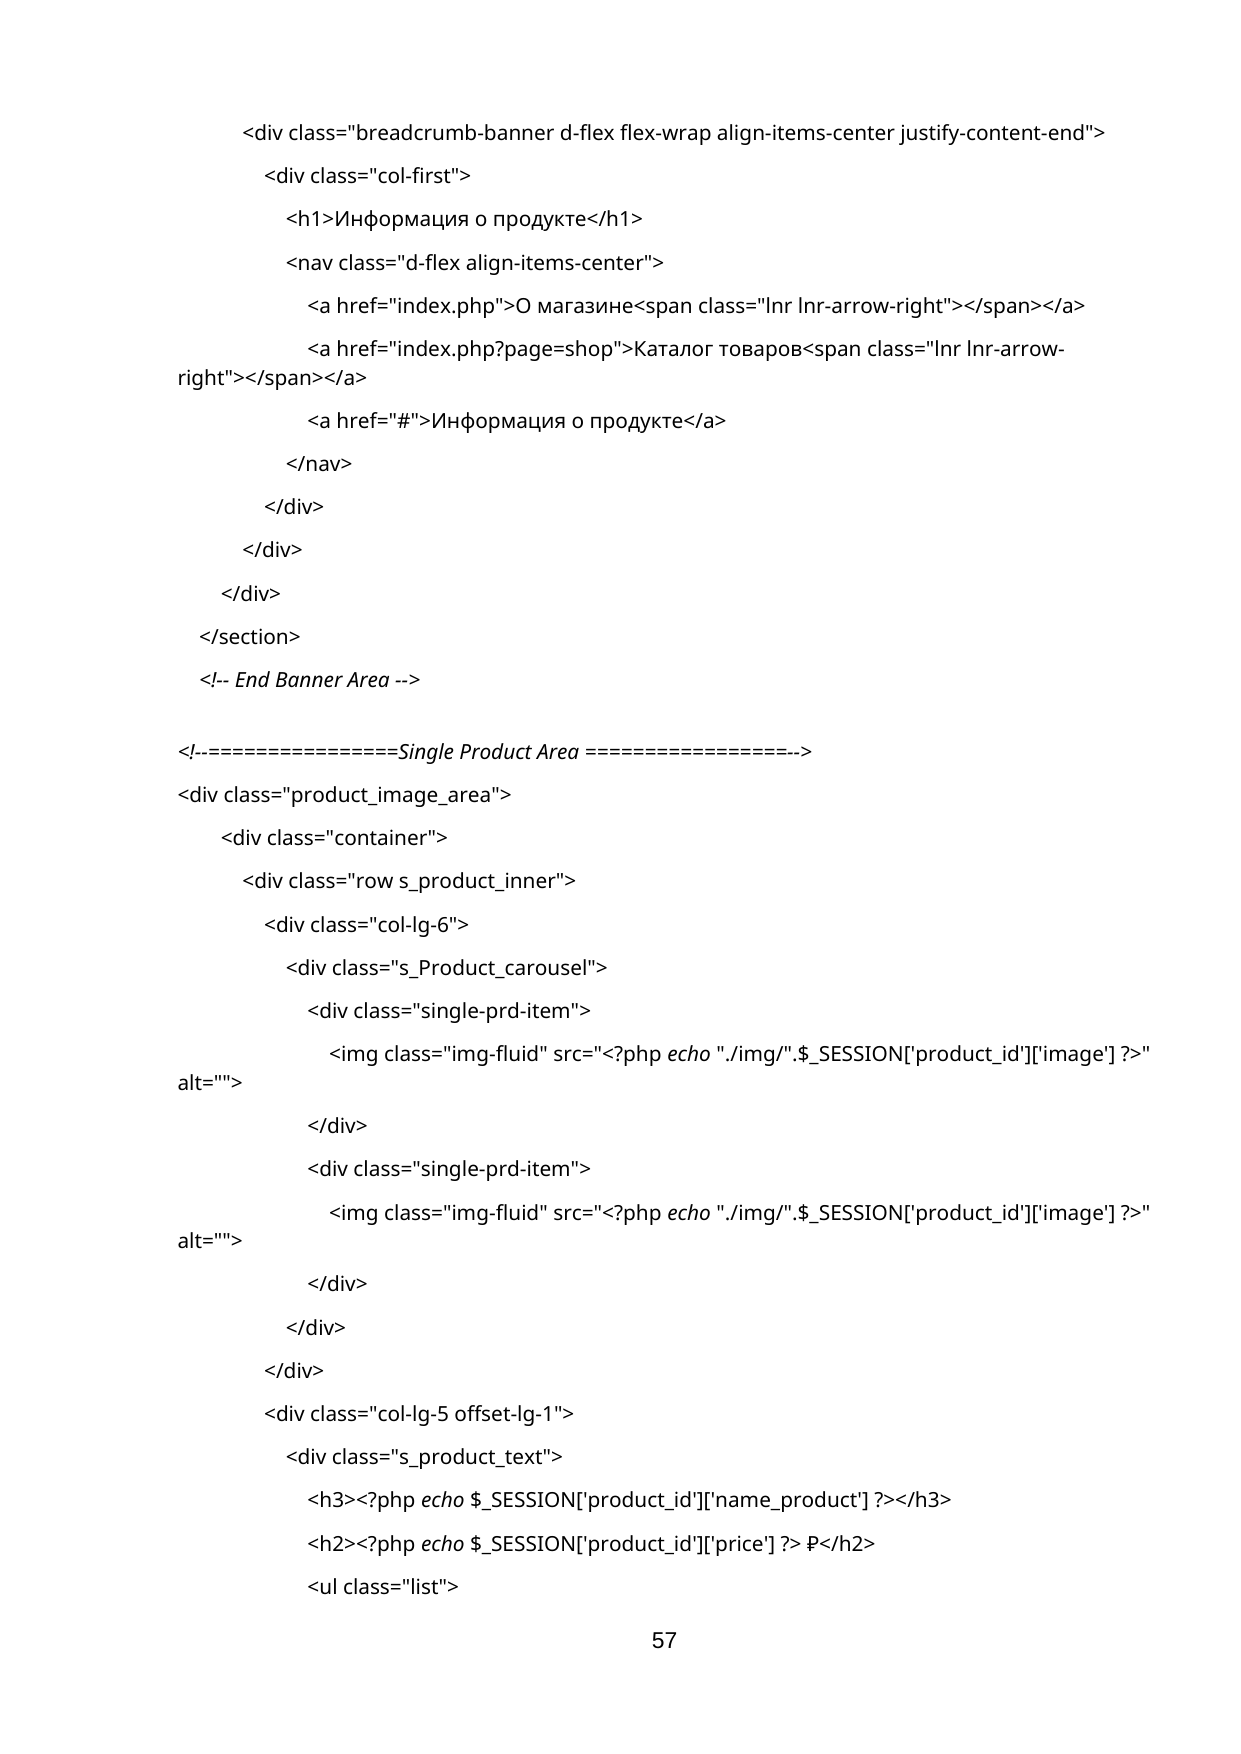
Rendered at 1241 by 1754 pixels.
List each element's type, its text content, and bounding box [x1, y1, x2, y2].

text <img class="img-fluid" src="<?php echo "./img/".$_SESSION['product_id']['image'] ?>" alt=""> [177, 1198, 1152, 1254]
text </div> [177, 536, 1152, 564]
text <div class="col-first"> [177, 161, 1152, 190]
text <a href="index.php">О магазине<span class="lnr lnr-arrow-right"></span></a> [177, 291, 1152, 319]
text <a href="index.php?page=shop">Каталог товаров<span class="lnr lnr-arrow-right"></span></a> [177, 334, 1152, 391]
text </div> [177, 579, 1152, 607]
text <h2><?php echo $_SESSION['product_id']['price'] ?> ₽</h2> [177, 1529, 1152, 1557]
text <!--================Single Product Area =================--> [177, 708, 1152, 765]
text <ul class="list"> [177, 1572, 1152, 1600]
text </div> [177, 1313, 1152, 1341]
text <div class="s_Product_carousel"> [177, 953, 1152, 982]
text <a href="#">Информация о продукте</a> [177, 406, 1152, 434]
text <nav class="d-flex align-items-center"> [177, 248, 1152, 276]
text <h1>Информация о продукте</h1> [177, 204, 1152, 233]
text </div> [177, 1269, 1152, 1298]
text </nav> [177, 449, 1152, 478]
text </section> [177, 622, 1152, 651]
text <div class="single-prd-item"> [177, 996, 1152, 1025]
text <div class="col-lg-6"> [177, 910, 1152, 938]
text <div class="product_image_area"> [177, 780, 1152, 809]
text <div class="row s_product_inner"> [177, 867, 1152, 895]
text <img class="img-fluid" src="<?php echo "./img/".$_SESSION['product_id']['image'] ?>" alt=""> [177, 1039, 1152, 1096]
text <div class="container"> [177, 823, 1152, 852]
text <!-- End Banner Area --> [177, 665, 1152, 694]
text <div class="s_product_text"> [177, 1442, 1152, 1471]
text <div class="col-lg-5 offset-lg-1"> [177, 1399, 1152, 1427]
text </div> [177, 492, 1152, 521]
text <div class="breadcrumb-banner d-flex flex-wrap align-items-center justify-content-end"> [177, 118, 1152, 147]
text <h3><?php echo $_SESSION['product_id']['name_product'] ?></h3> [177, 1486, 1152, 1514]
text </div> [177, 1356, 1152, 1384]
text </div> [177, 1111, 1152, 1140]
text <div class="single-prd-item"> [177, 1154, 1152, 1183]
